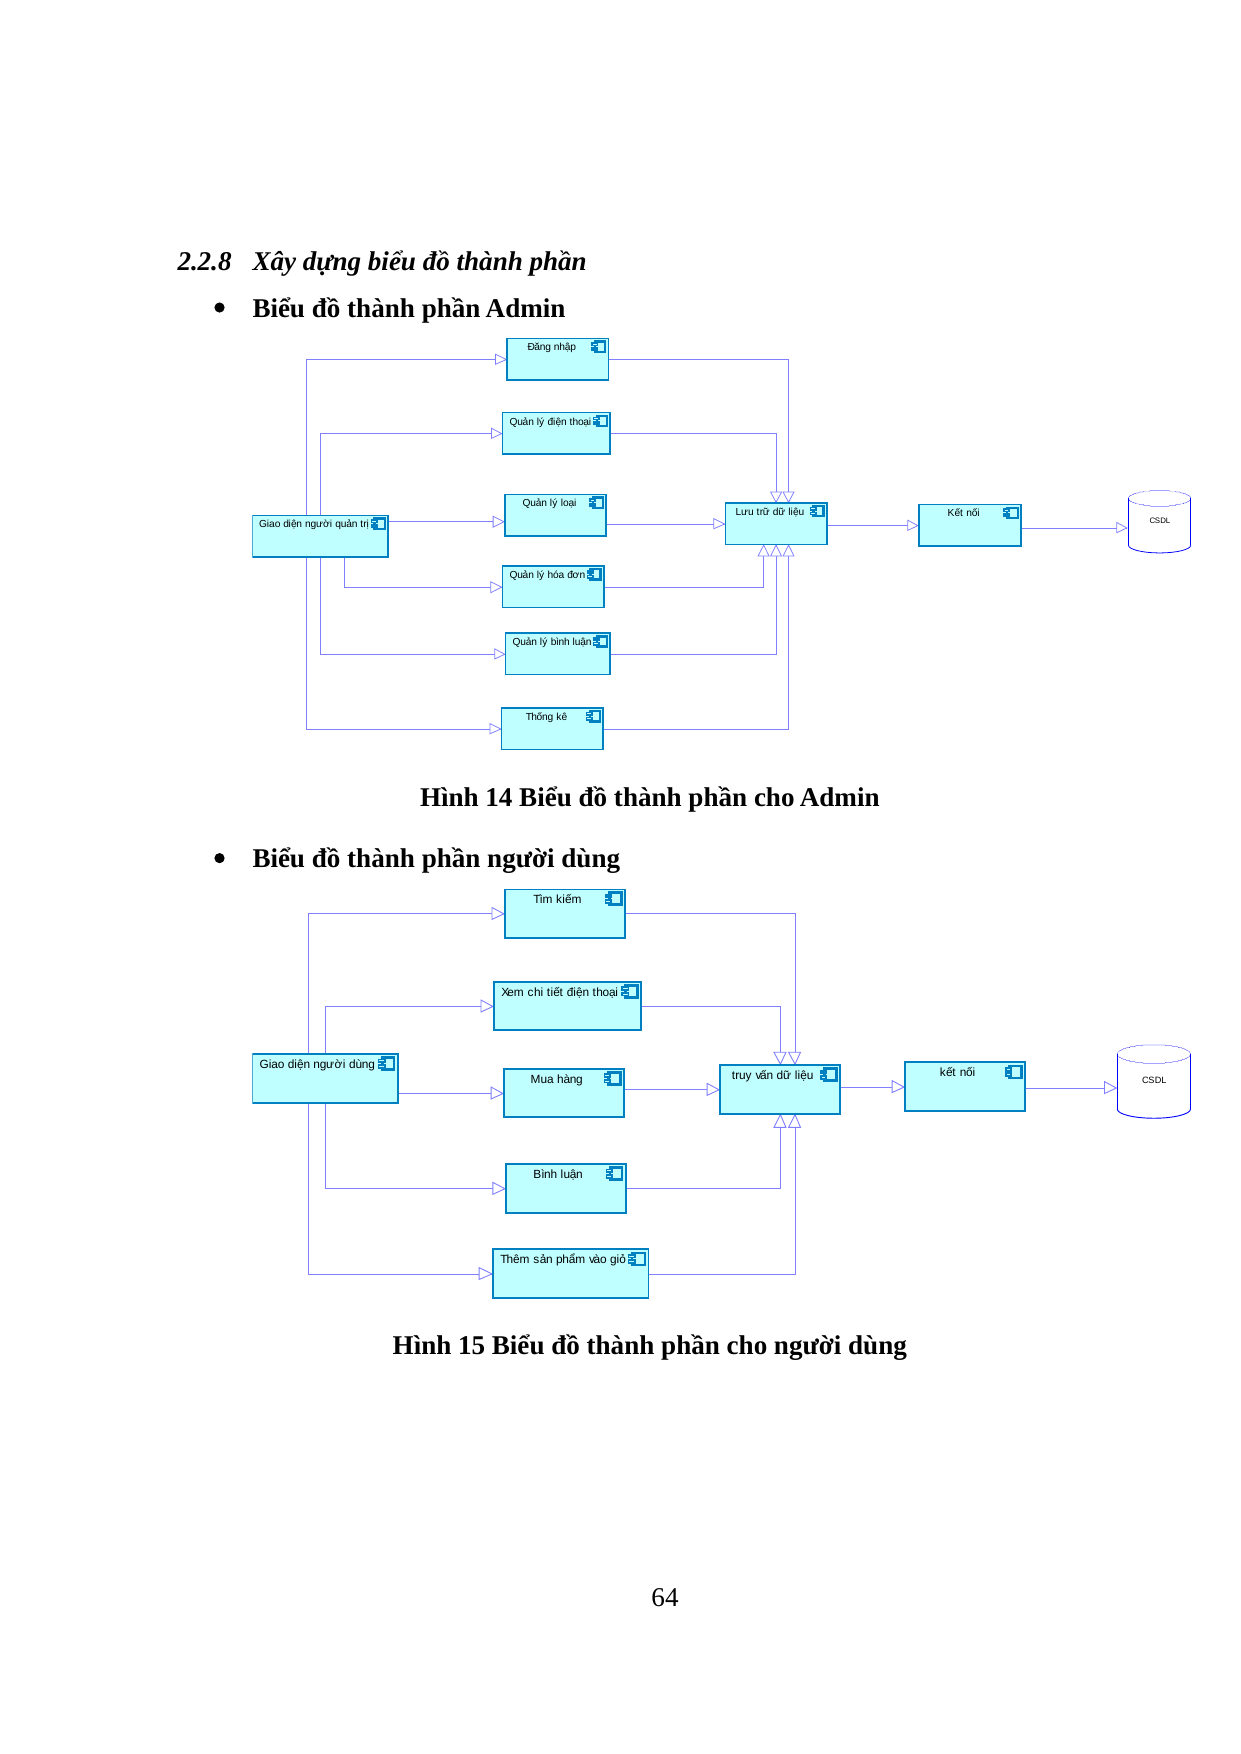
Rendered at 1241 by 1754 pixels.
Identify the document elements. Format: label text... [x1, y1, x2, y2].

list Biểu đồ thành phần người dùng [215, 842, 1122, 873]
list Biểu đồ thành phần Admin [215, 292, 1122, 323]
list Xây dựng biểu đồ thành phần [177, 245, 1122, 276]
